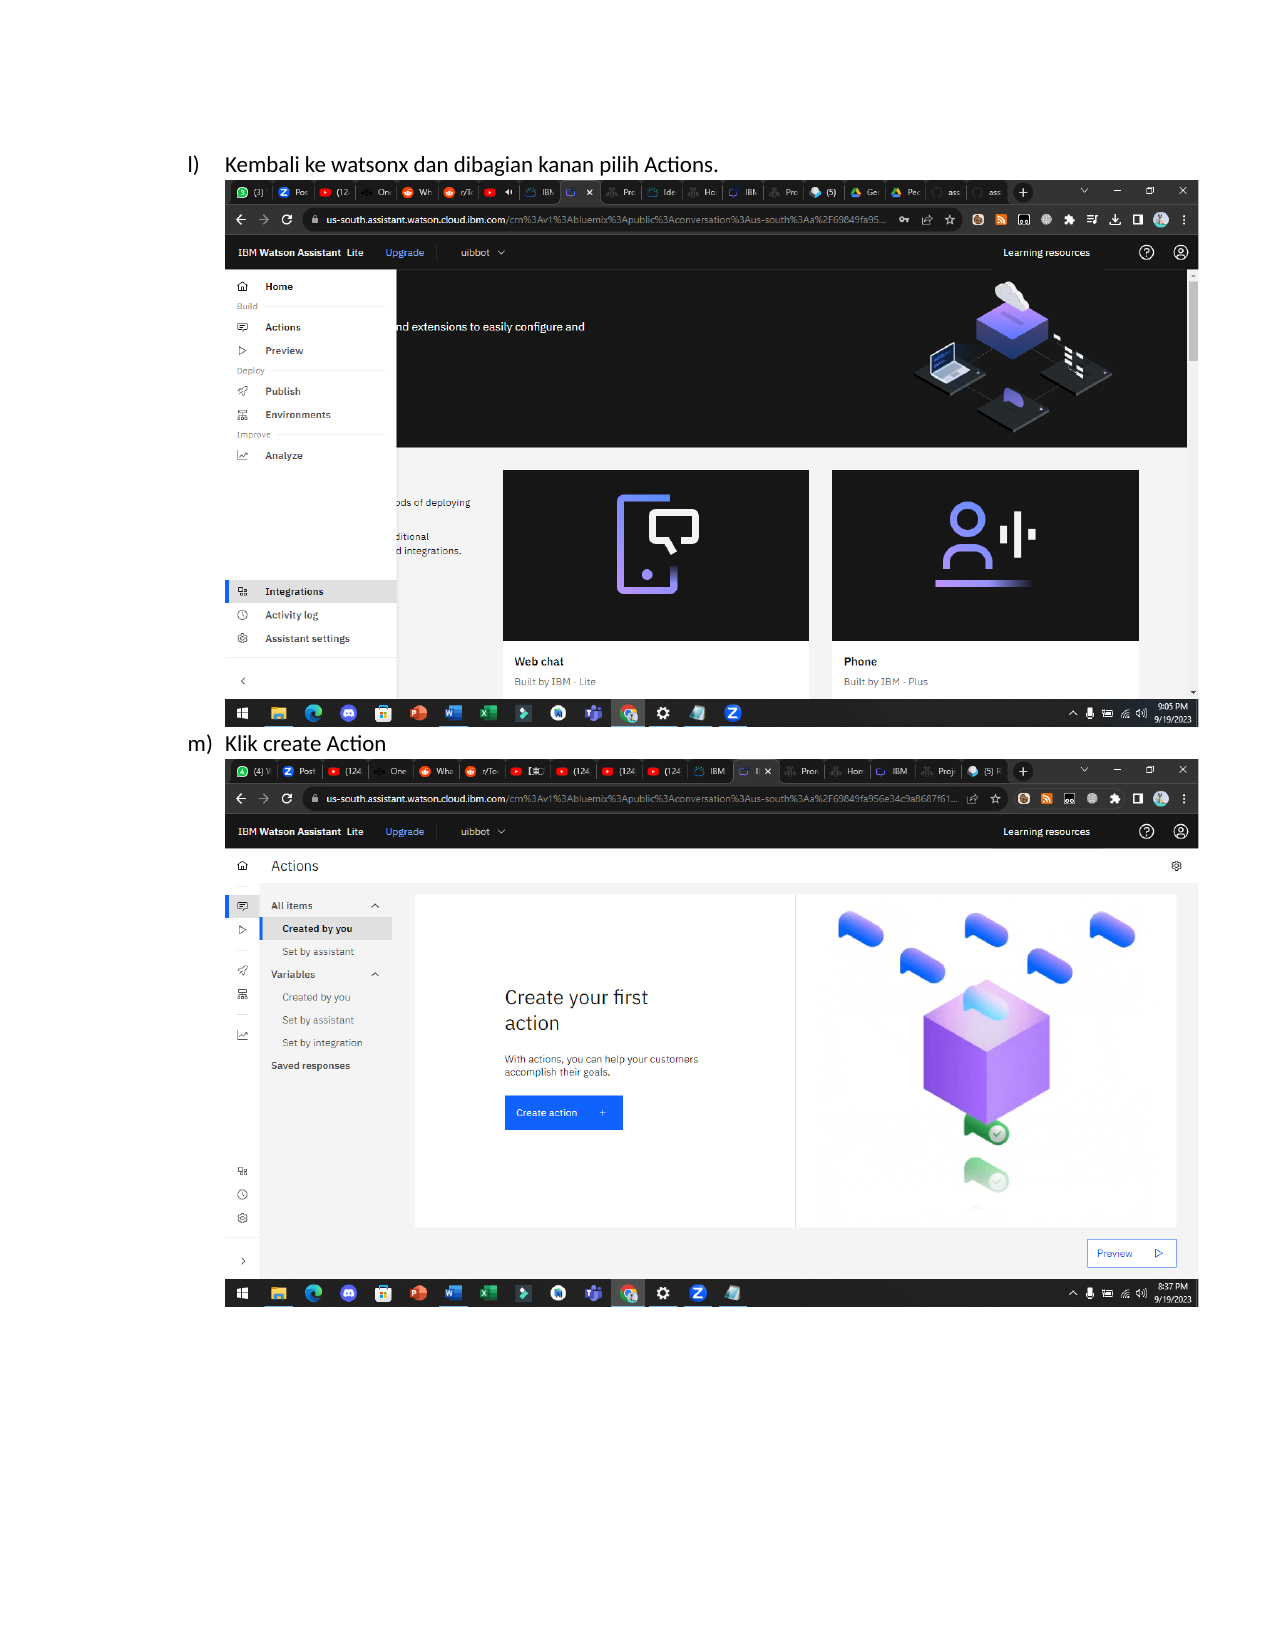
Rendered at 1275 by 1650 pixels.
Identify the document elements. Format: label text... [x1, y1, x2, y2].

picture [225, 180, 1199, 727]
picture [225, 759, 1199, 1307]
